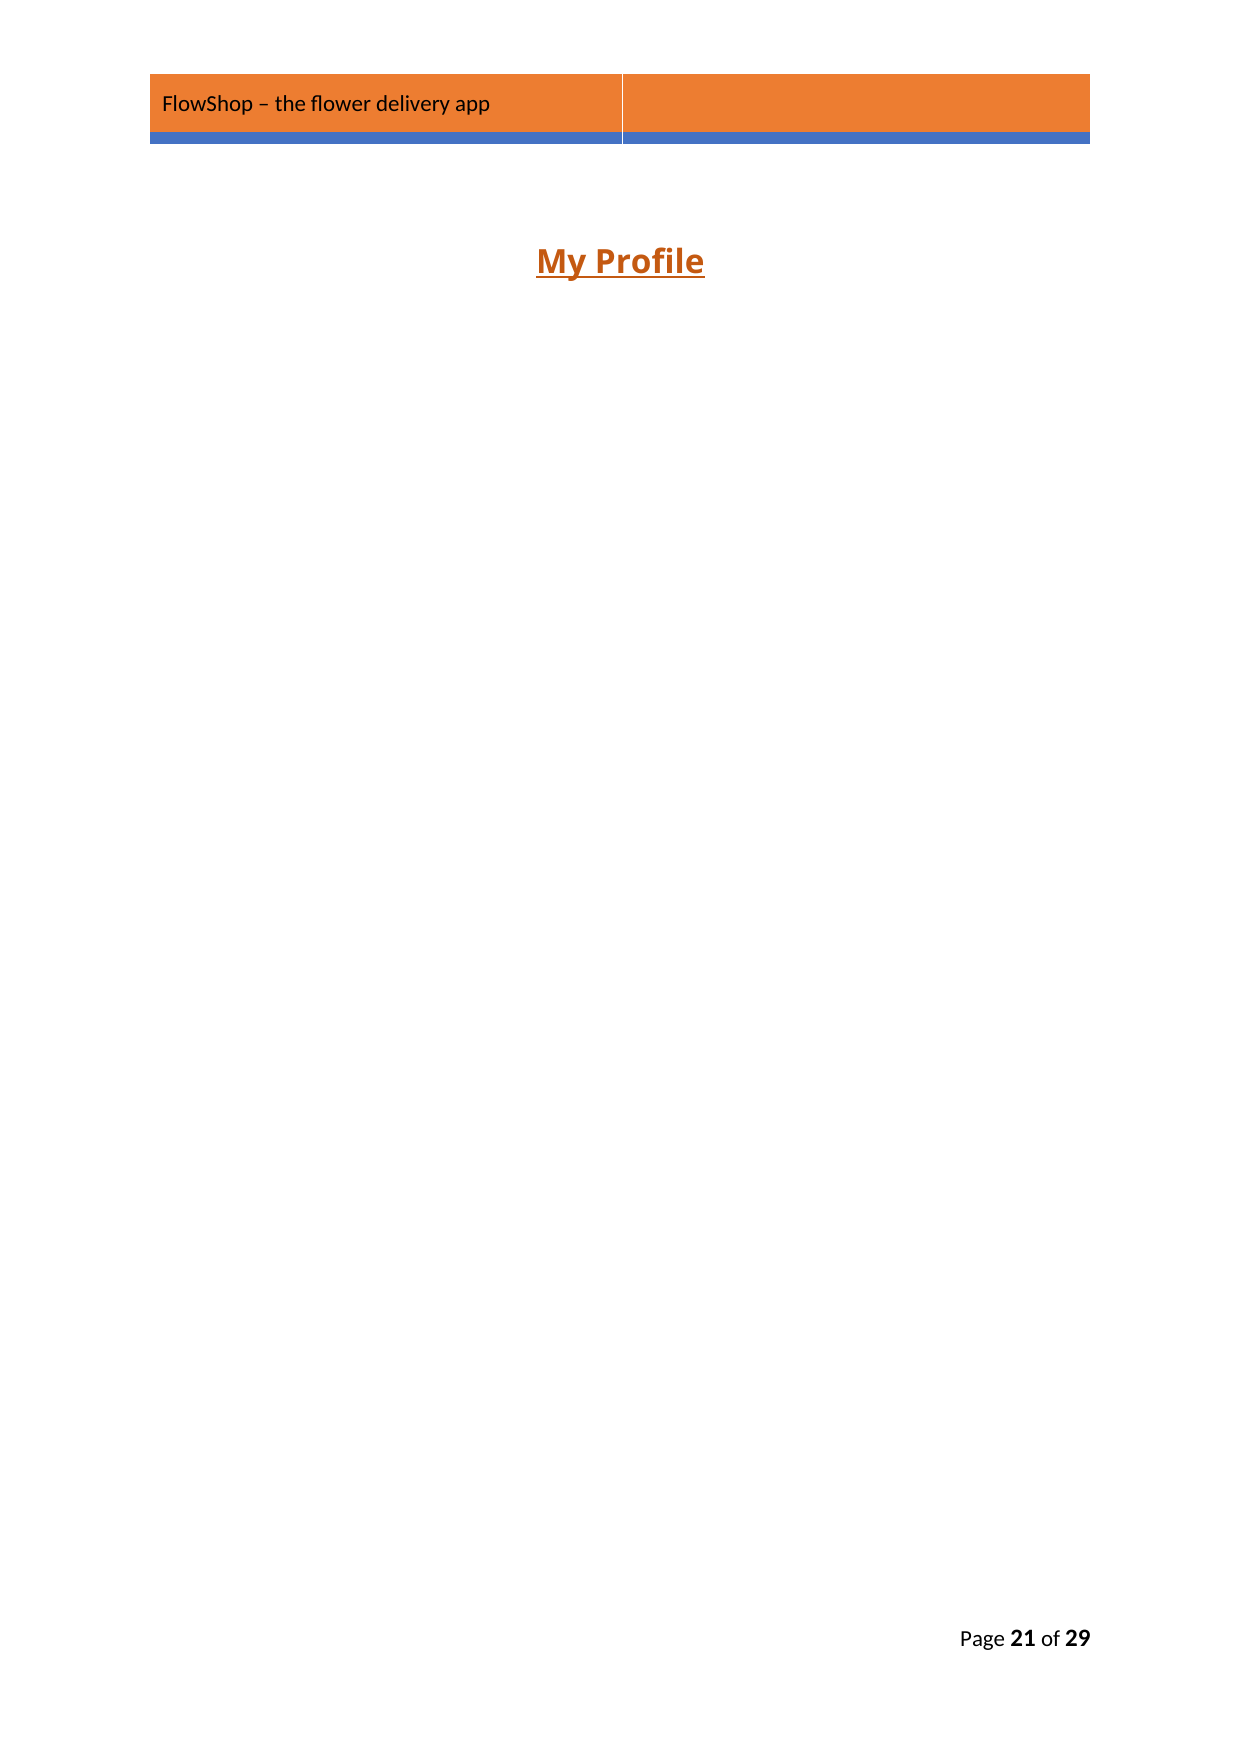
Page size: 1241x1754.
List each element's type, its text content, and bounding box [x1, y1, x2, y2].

text My Profile [150, 237, 1090, 283]
